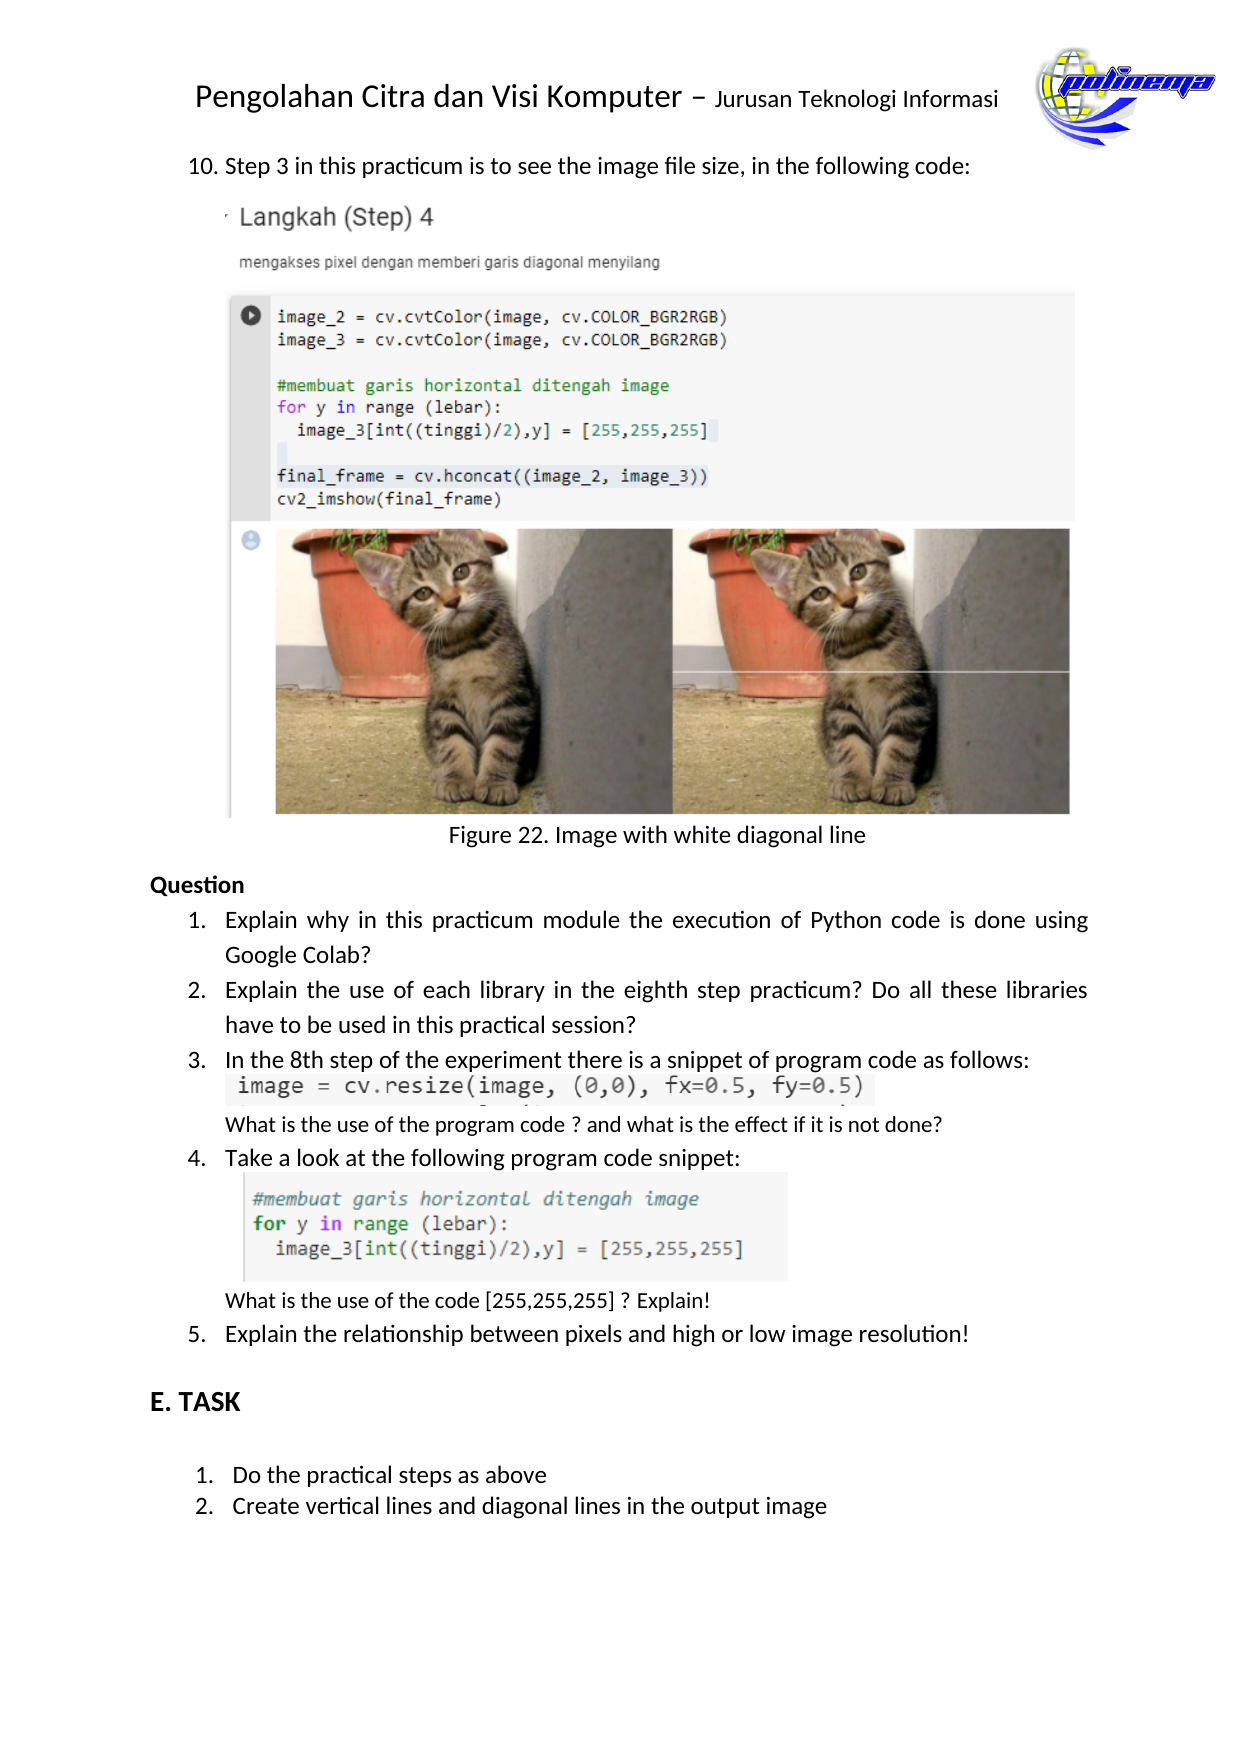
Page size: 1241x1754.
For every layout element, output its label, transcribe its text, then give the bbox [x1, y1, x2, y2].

list Step 3 in this practicum is to see the image file size, in the following code: [187, 150, 1090, 181]
picture [225, 1172, 788, 1282]
list Explain the relationship between pixels and high or low image resolution! [187, 1318, 1090, 1348]
text E. TASK [150, 1383, 1090, 1419]
text What is the use of the code [255,255,255] ? Explain! [225, 1286, 1090, 1314]
list Take a look at the following program code snippet: [187, 1142, 1090, 1173]
text Figure 22. Image with white diagonal line [225, 819, 1090, 850]
list Explain why in this practicum module the execution of Python code is done using Google Colab? [187, 904, 1090, 969]
picture [225, 1074, 876, 1106]
list Explain the use of each library in the eighth step practicum? Do all these libraries have to be used in this practical session? [187, 974, 1090, 1039]
list In the 8th step of the experiment there is a snippet of program code as follows: [187, 1044, 1090, 1074]
text Question [150, 869, 1090, 899]
list Do the practical steps as above [195, 1459, 1090, 1490]
picture [1034, 46, 1216, 150]
list Create vertical lines and diagonal lines in the output image [195, 1490, 1090, 1520]
picture [225, 199, 1076, 818]
text What is the use of the program code ? and what is the effect if it is not done? [225, 1110, 1090, 1138]
